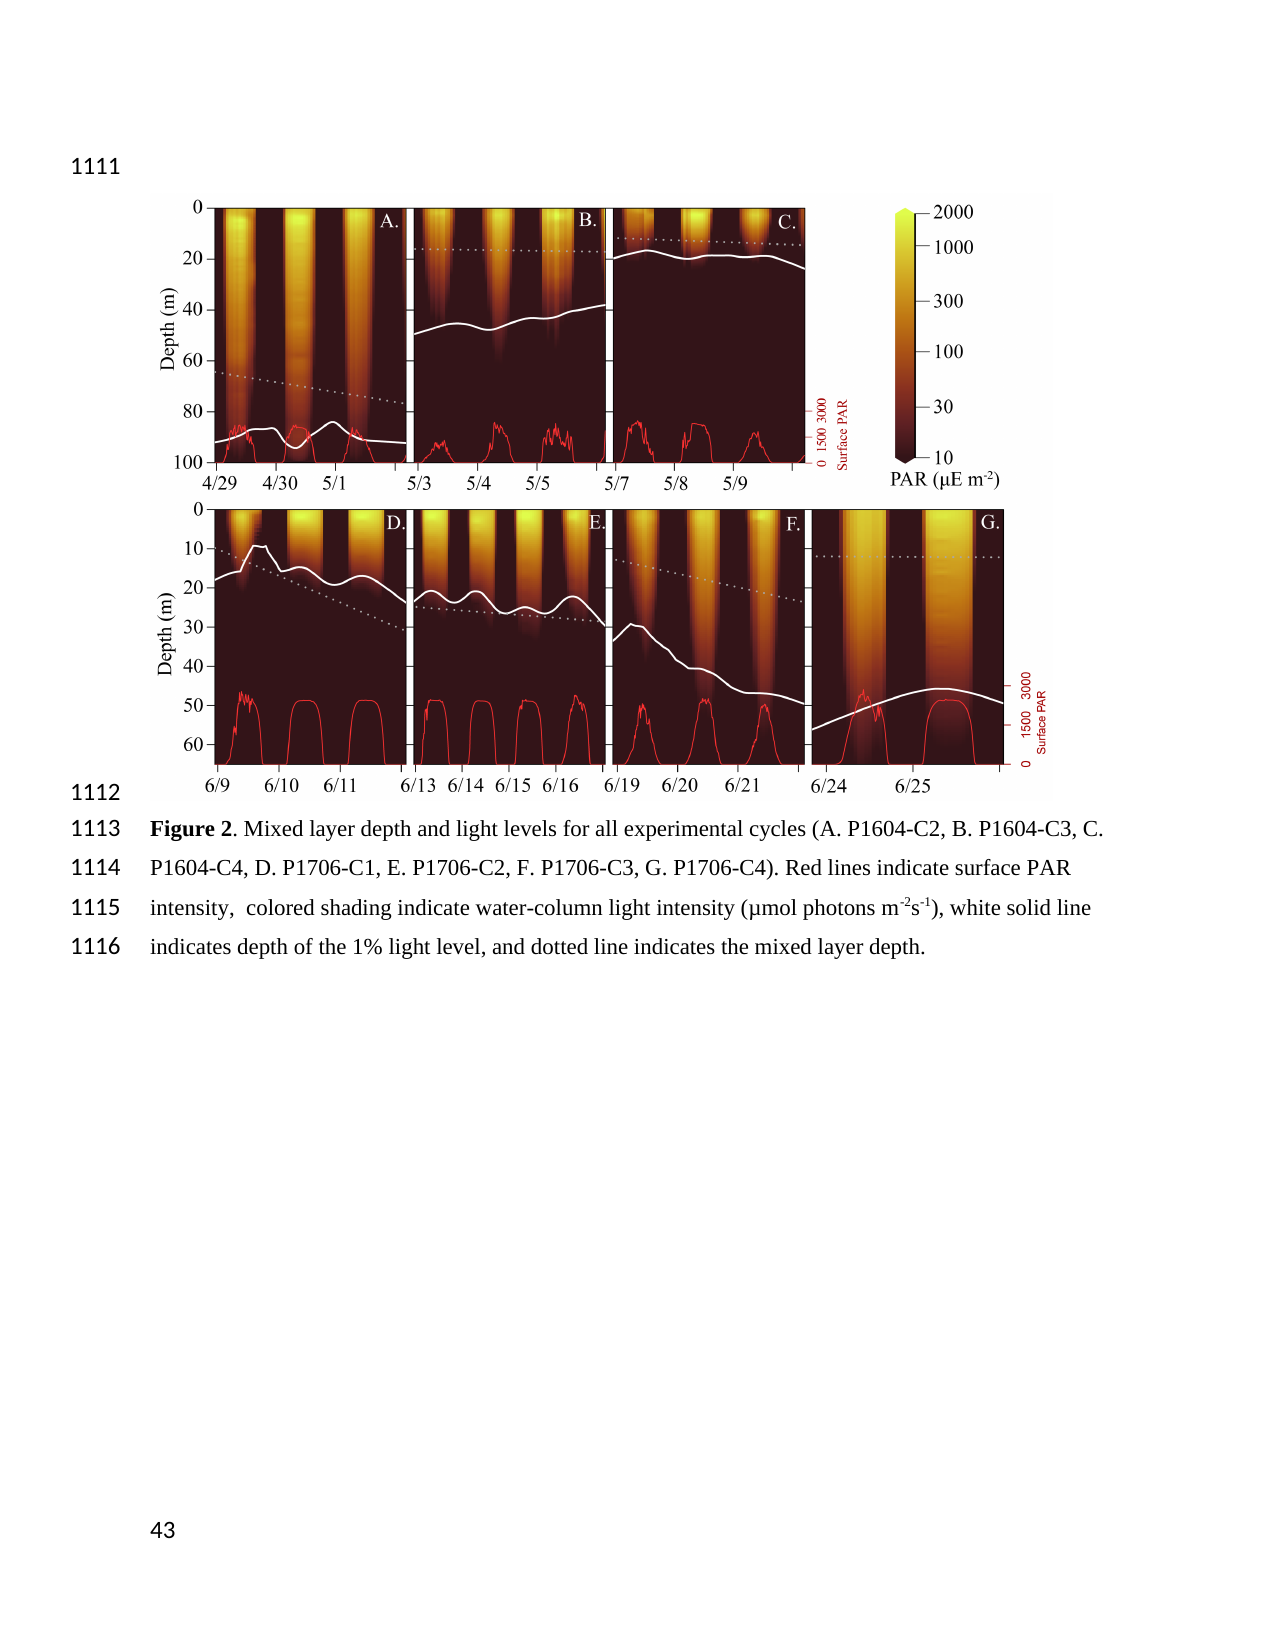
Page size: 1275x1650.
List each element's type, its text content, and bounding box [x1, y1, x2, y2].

text Figure 2. Mixed layer depth and light levels for all experimental cycles (A. P1604-C2, B. P1604-C3, C. P1604-C4, D. P1706-C1, E. P1706-C2, F. P1706-C3, G. P1706-C4). Red lines indicate surface PAR intensity, colored shading indicate water-column light intensity (µmol photons m-2s-1), white solid line indicates depth of the 1% light level, and dotted line indicates the mixed layer depth. [150, 815, 1125, 960]
picture [150, 193, 1054, 801]
